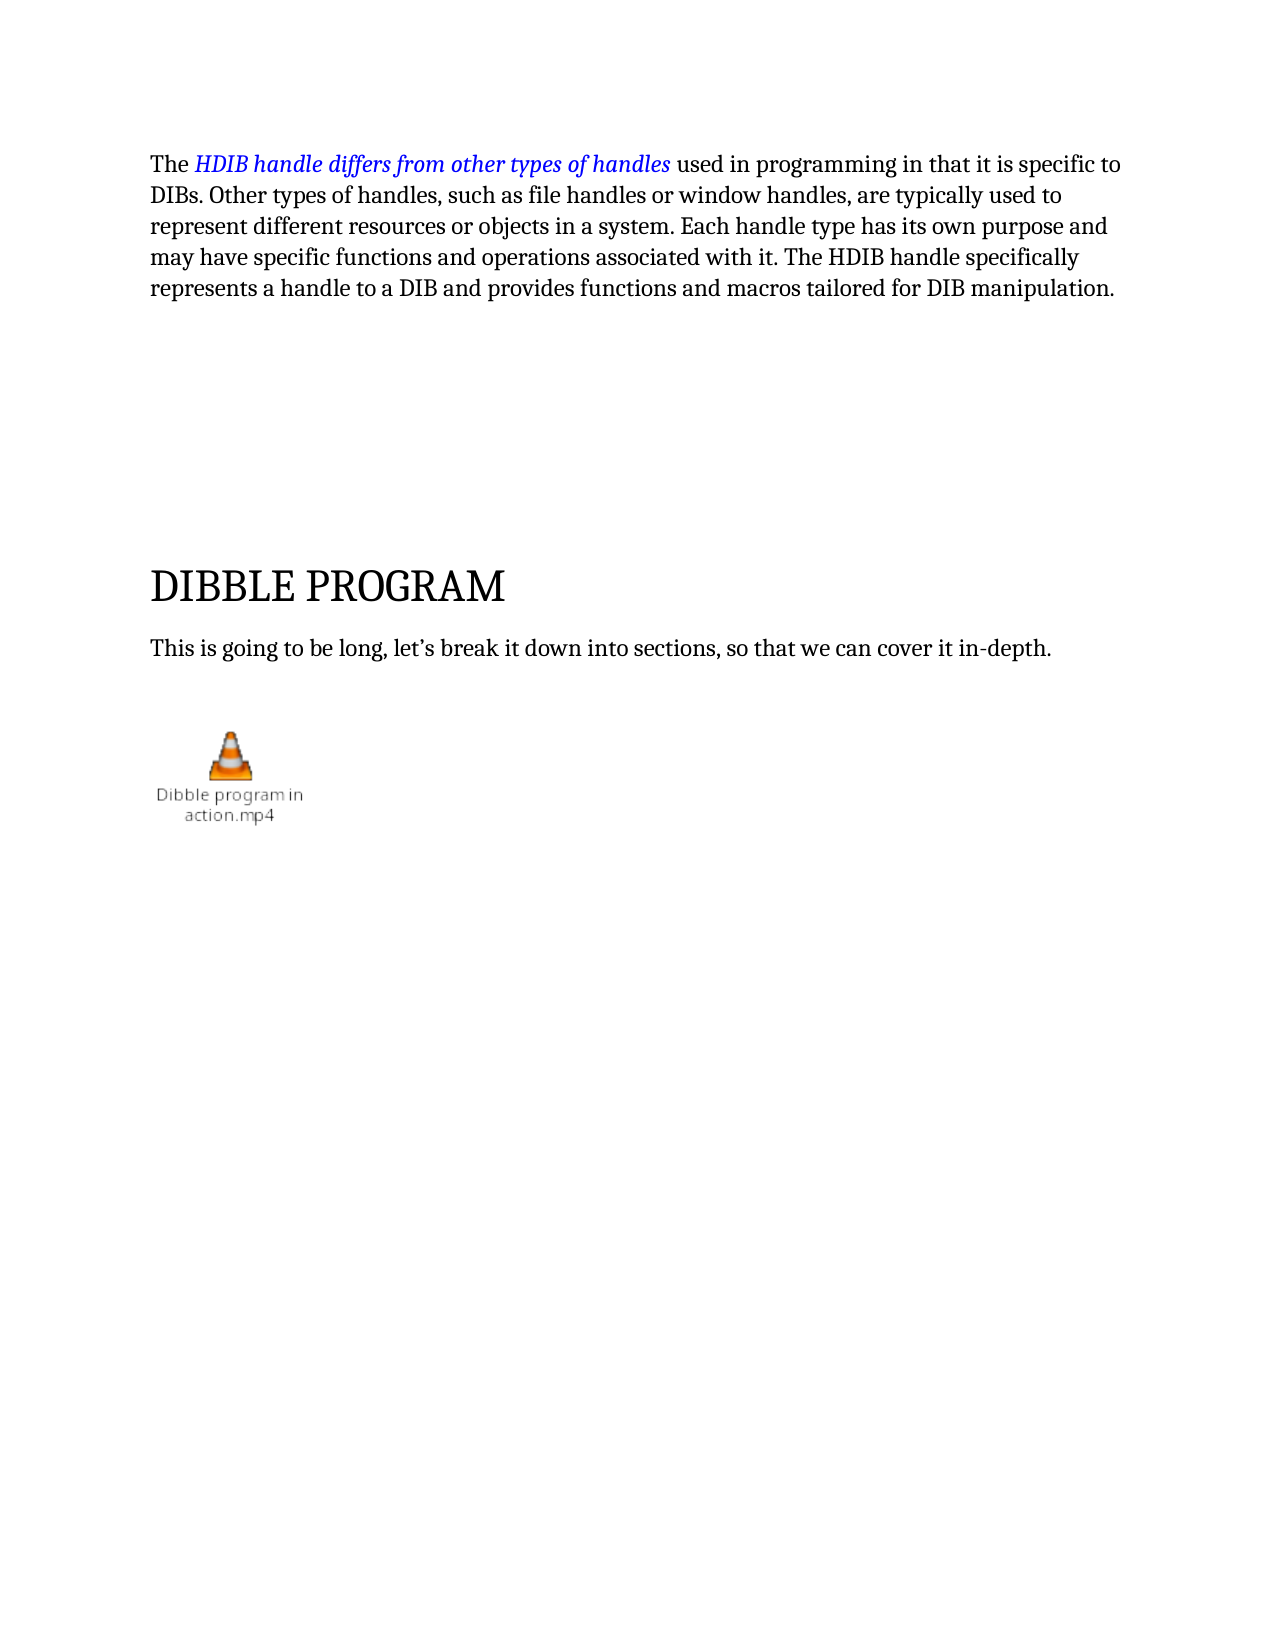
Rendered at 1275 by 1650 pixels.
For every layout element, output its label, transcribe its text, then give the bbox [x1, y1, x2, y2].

text DIBBLE PROGRAM [150, 560, 1125, 613]
text This is going to be long, let’s break it down into sections, so that we can cover it in-depth. [150, 634, 1125, 663]
text The HDIB handle differs from other types of handles used in programming in that it is specific to DIBs. Other types of handles, such as file handles or window handles, are typically used to represent different resources or objects in a system. Each handle type has its own purpose and may have specific functions and operations associated with it. The HDIB handle specifically represents a handle to a DIB and provides functions and macros tailored for DIB manipulation. [150, 150, 1125, 303]
